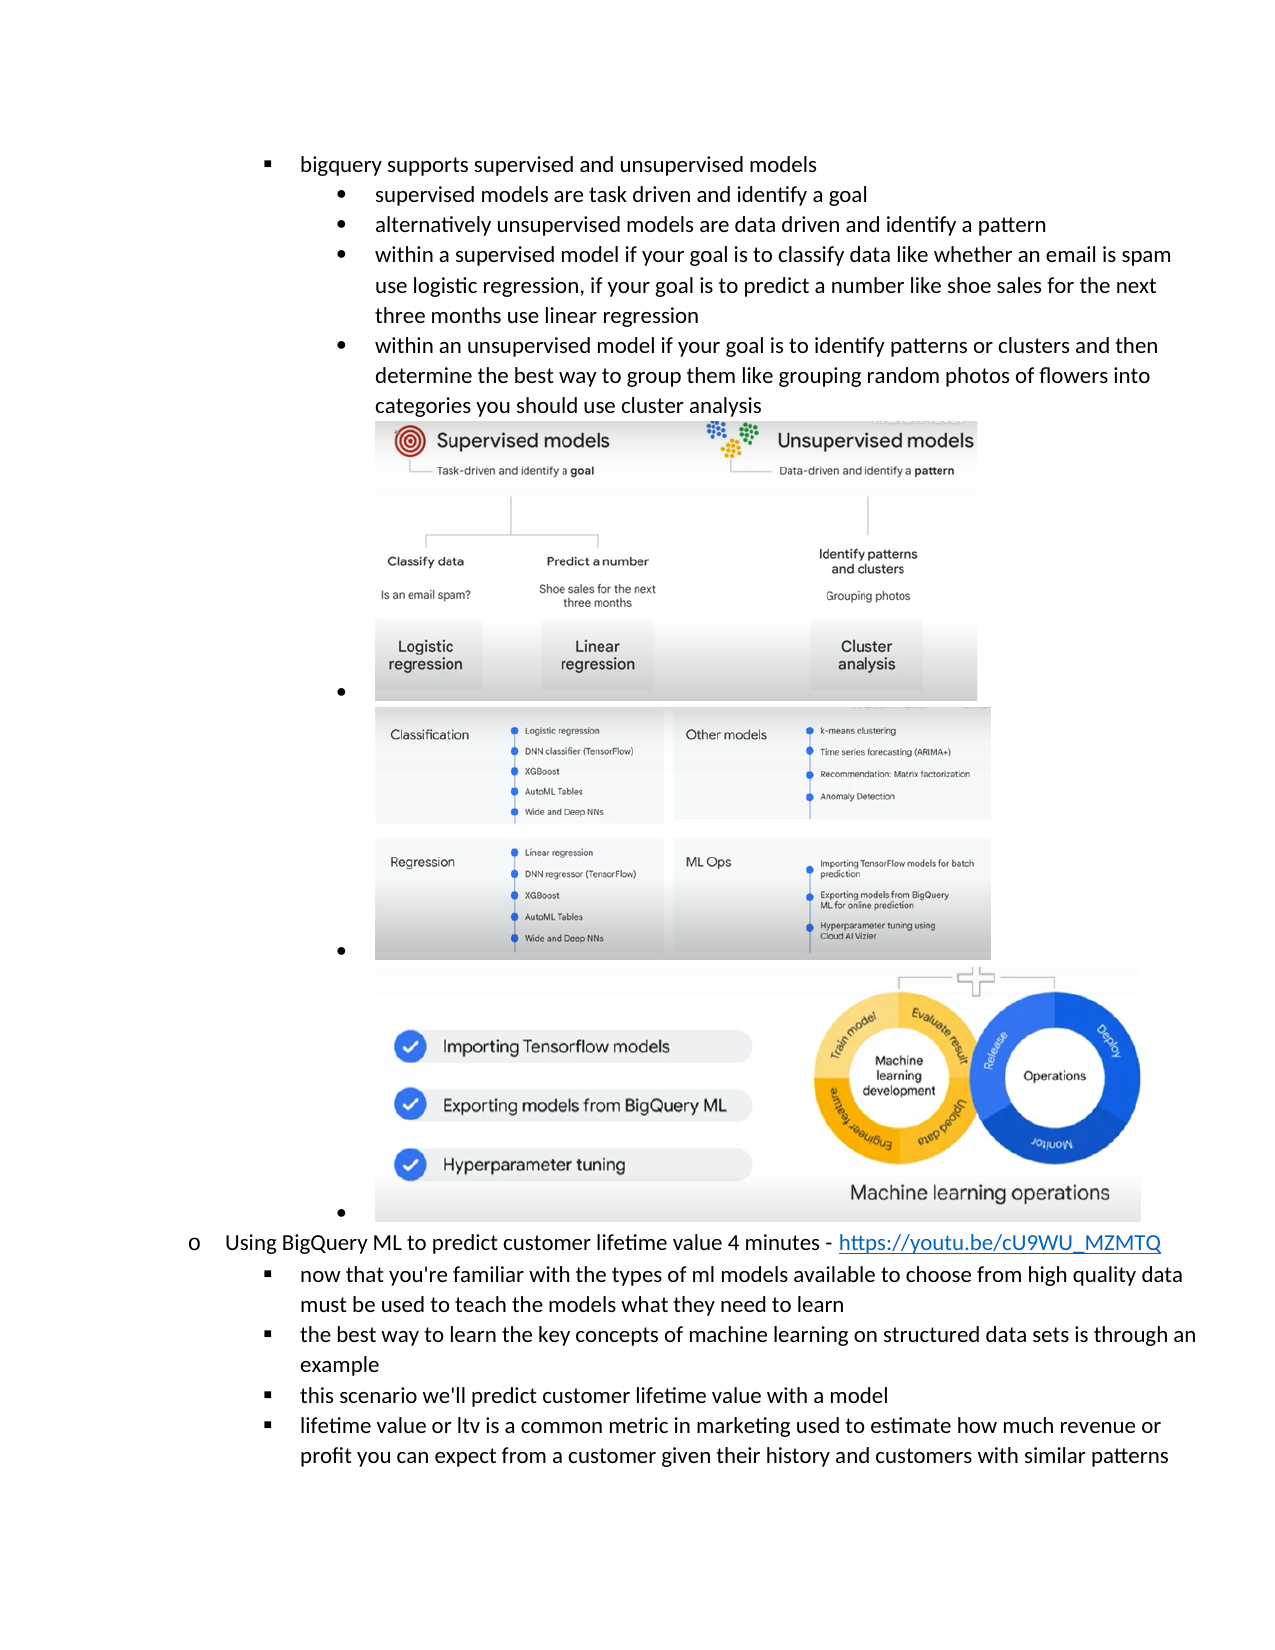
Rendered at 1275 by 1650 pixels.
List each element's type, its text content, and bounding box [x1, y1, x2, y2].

picture [375, 421, 978, 701]
list within a supervised model if your goal is to classify data like whether an email is spam use logistic regression, if your goal is to predict a number like shoe sales for the next three months use linear regression [337, 241, 1209, 329]
picture [375, 967, 1141, 1222]
list this scenario we'll predict customer lifetime value with a model [262, 1381, 1209, 1409]
list now that you're familiar with the types of ml models available to choose from high quality data must be used to teach the models what they need to learn [262, 1260, 1209, 1318]
list lifetime value or ltv is a common metric in marketing used to estimate how much revenue or profit you can expect from a customer given their history and customers with similar patterns [262, 1411, 1209, 1469]
list within an unsupervised model if your goal is to identify patterns or clusters and then determine the best way to group them like grouping random photos of flowers into categories you should use cluster analysis [337, 331, 1209, 420]
list Using BigQuery ML to predict customer lifetime value 4 minutes - https://youtu.be/cU9WU_MZMTQ [187, 1228, 1209, 1258]
list the best way to learn the key concepts of machine learning on structured data sets is through an example [262, 1320, 1209, 1379]
list bigquery supports supervised and unsupervised models [262, 150, 1209, 178]
picture [375, 707, 991, 960]
list alternatively unsupervised models are data driven and identify a pattern [337, 210, 1209, 238]
list supervised models are task driven and identify a goal [337, 180, 1209, 208]
